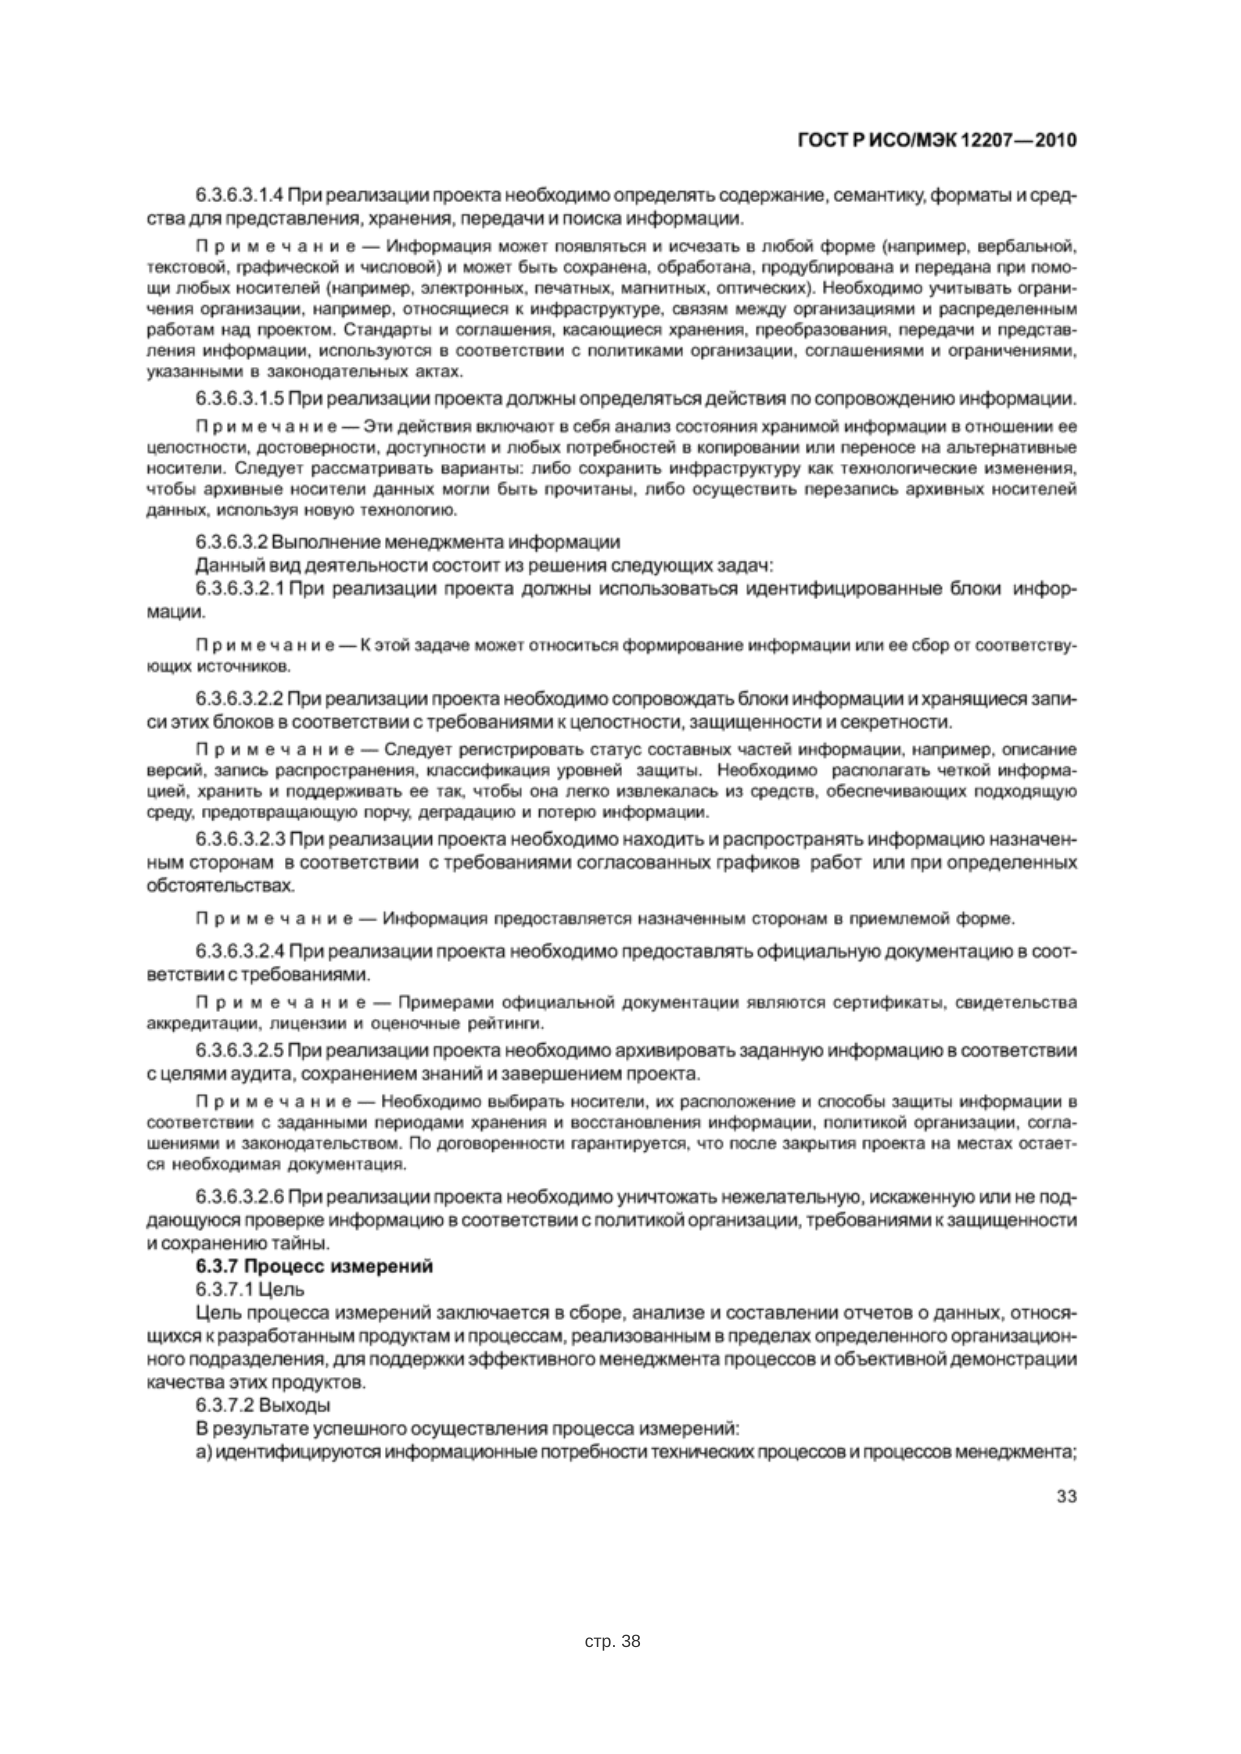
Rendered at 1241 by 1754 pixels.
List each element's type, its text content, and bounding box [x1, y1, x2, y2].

picture [65, 44, 1160, 1631]
